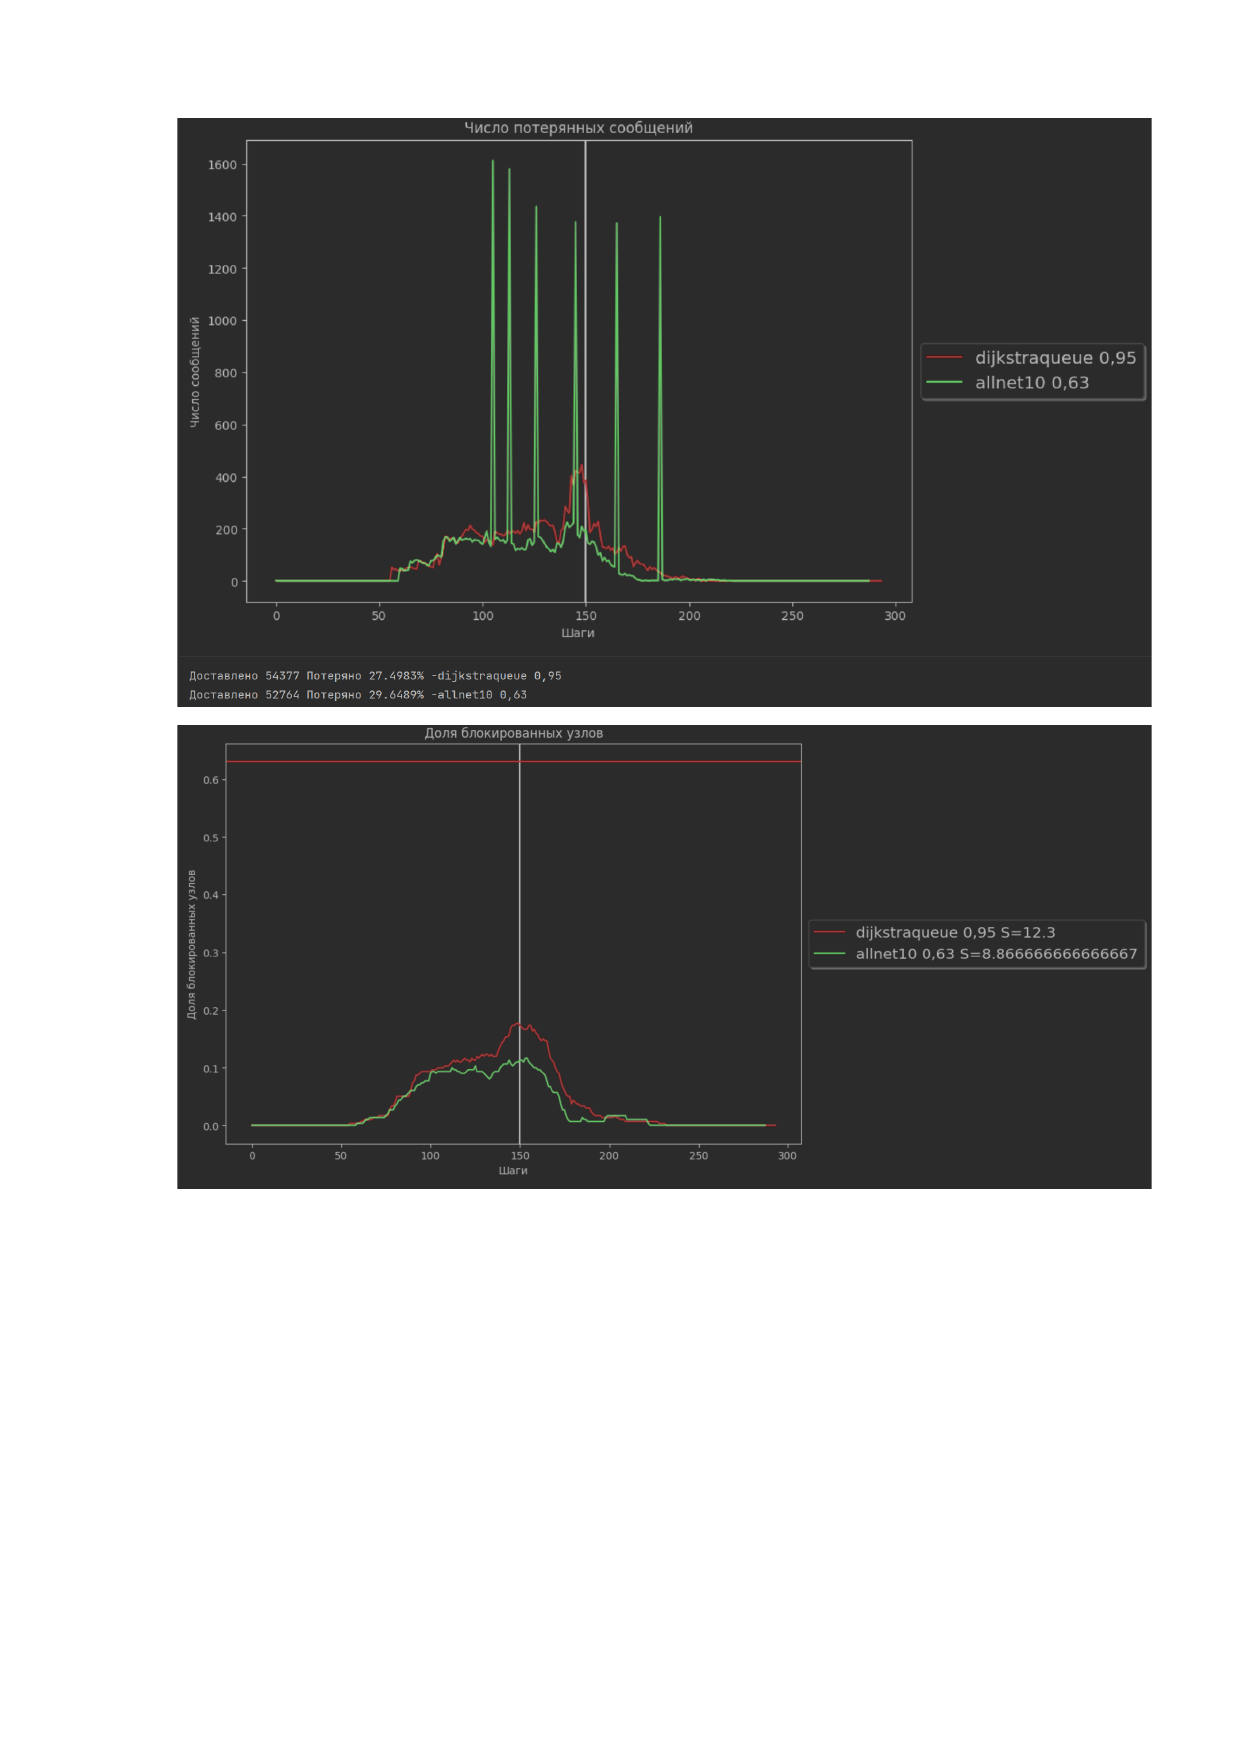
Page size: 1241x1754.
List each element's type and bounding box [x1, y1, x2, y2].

picture [177, 118, 1152, 707]
picture [177, 725, 1152, 1189]
